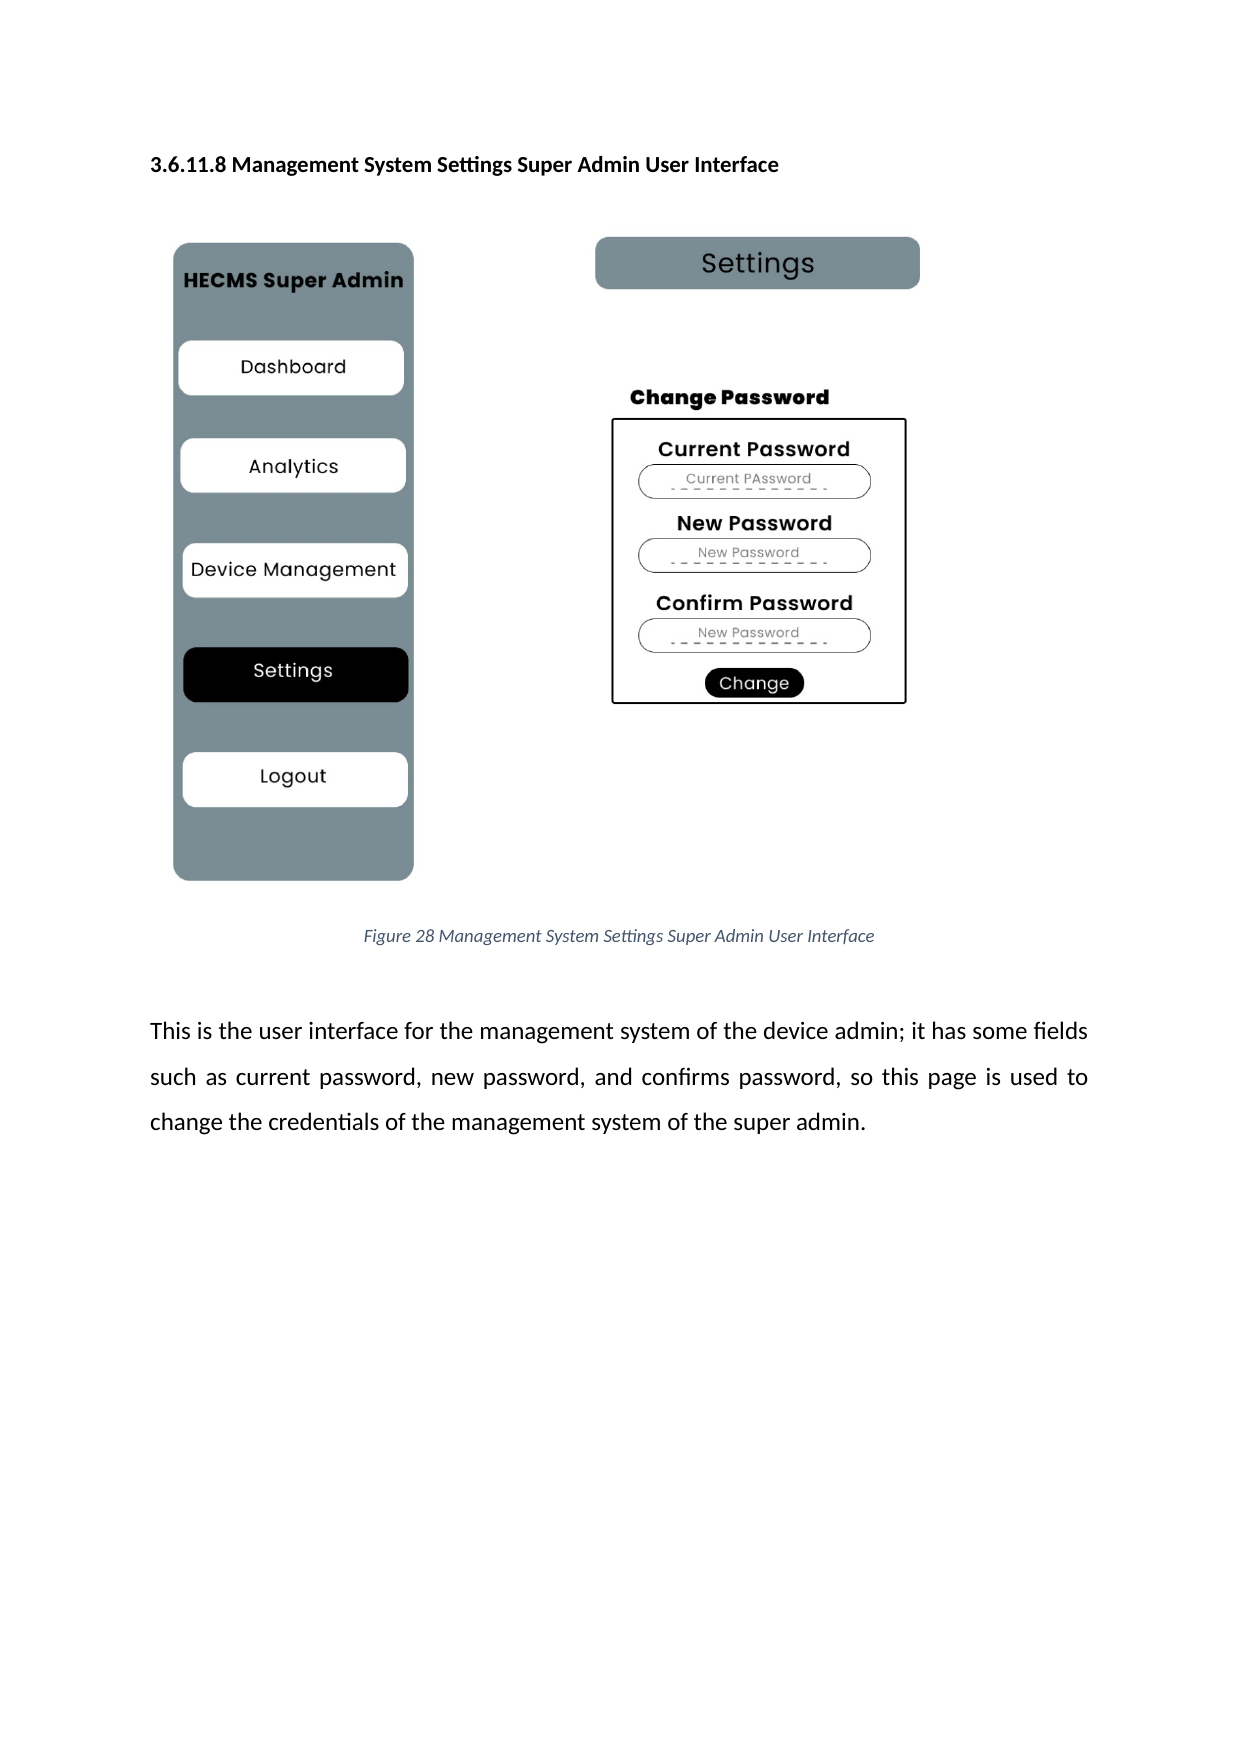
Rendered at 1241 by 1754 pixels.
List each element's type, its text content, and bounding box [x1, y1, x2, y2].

picture [150, 217, 1118, 906]
text This is the user interface for the management system of the device admin; it has some fields such as current password, new password, and confirms password, so this page is used to change the credentials of the management system of the super admin. [150, 1015, 1090, 1137]
subtitle 3.6.11.8 Management System Settings Super Admin User Interface [150, 150, 1090, 178]
